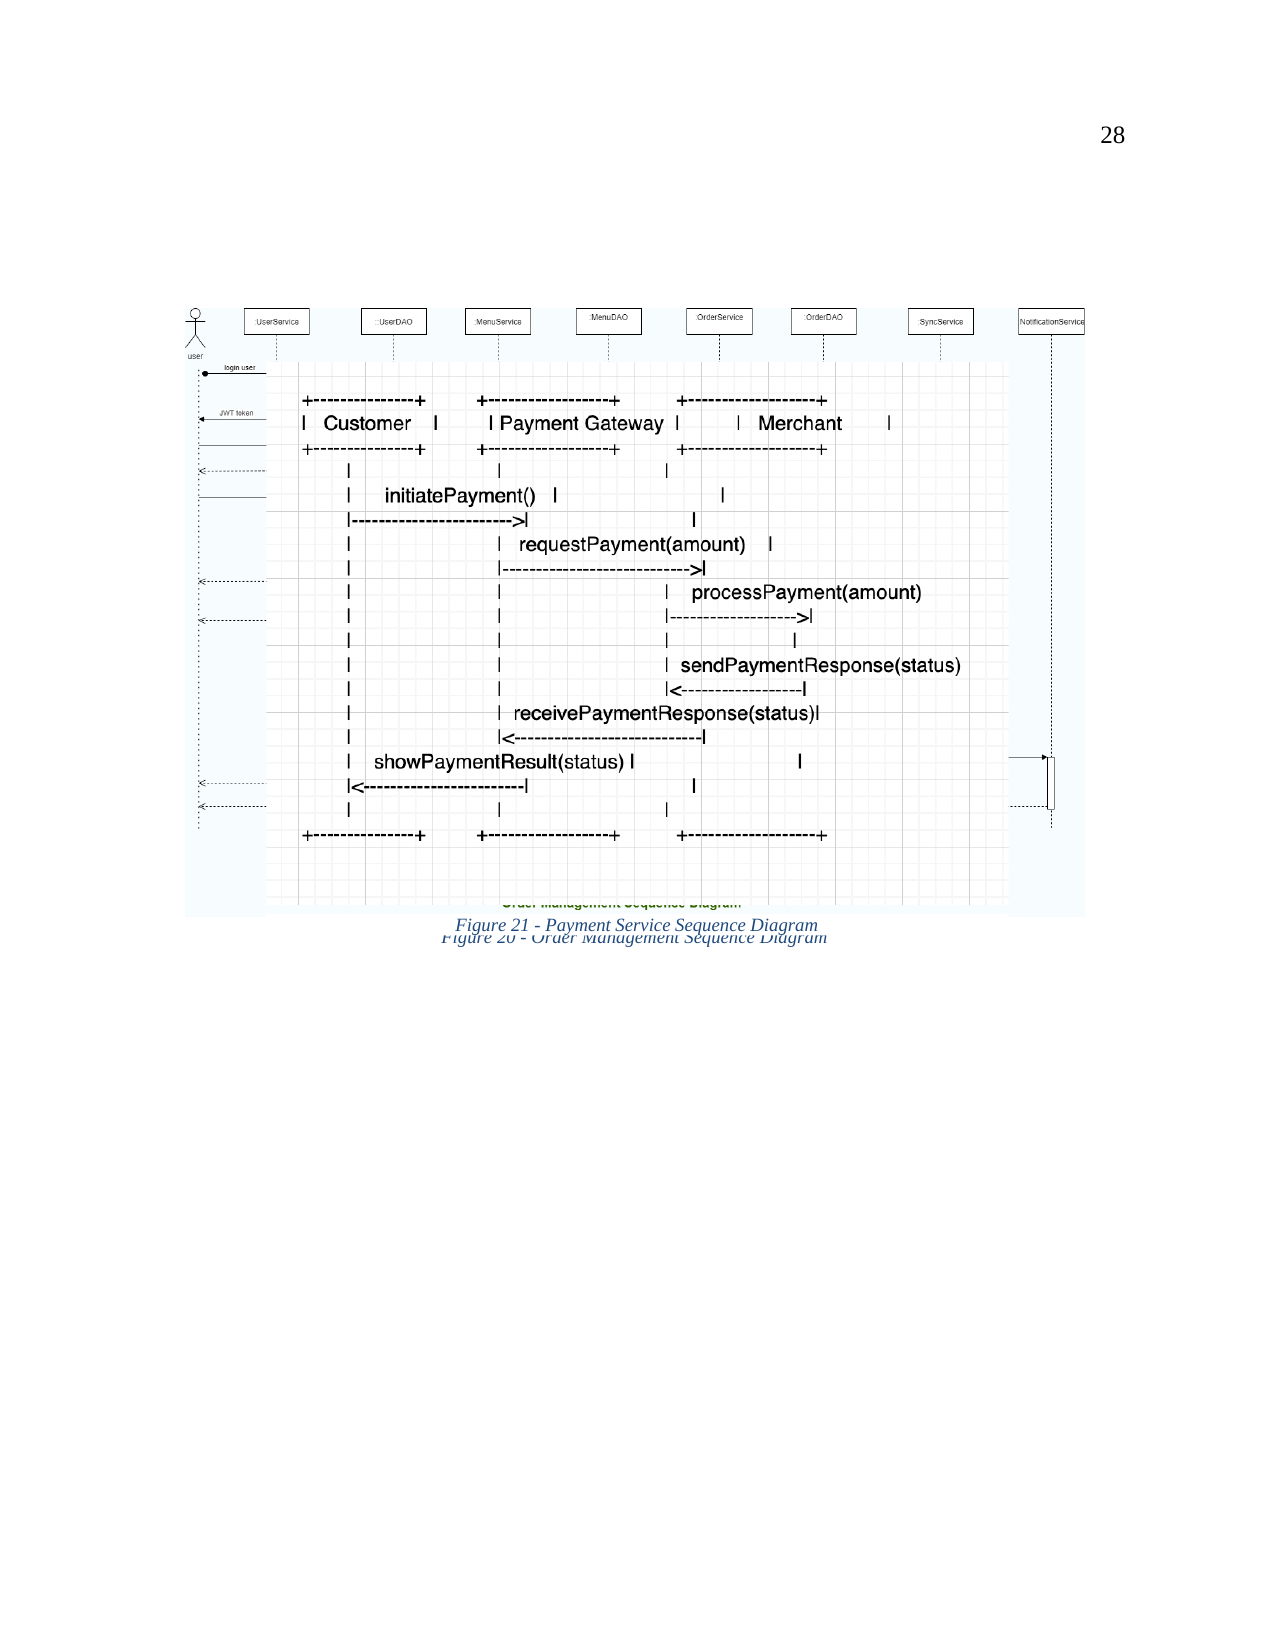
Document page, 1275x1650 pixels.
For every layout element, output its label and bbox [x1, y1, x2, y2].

picture [185, 308, 1085, 917]
